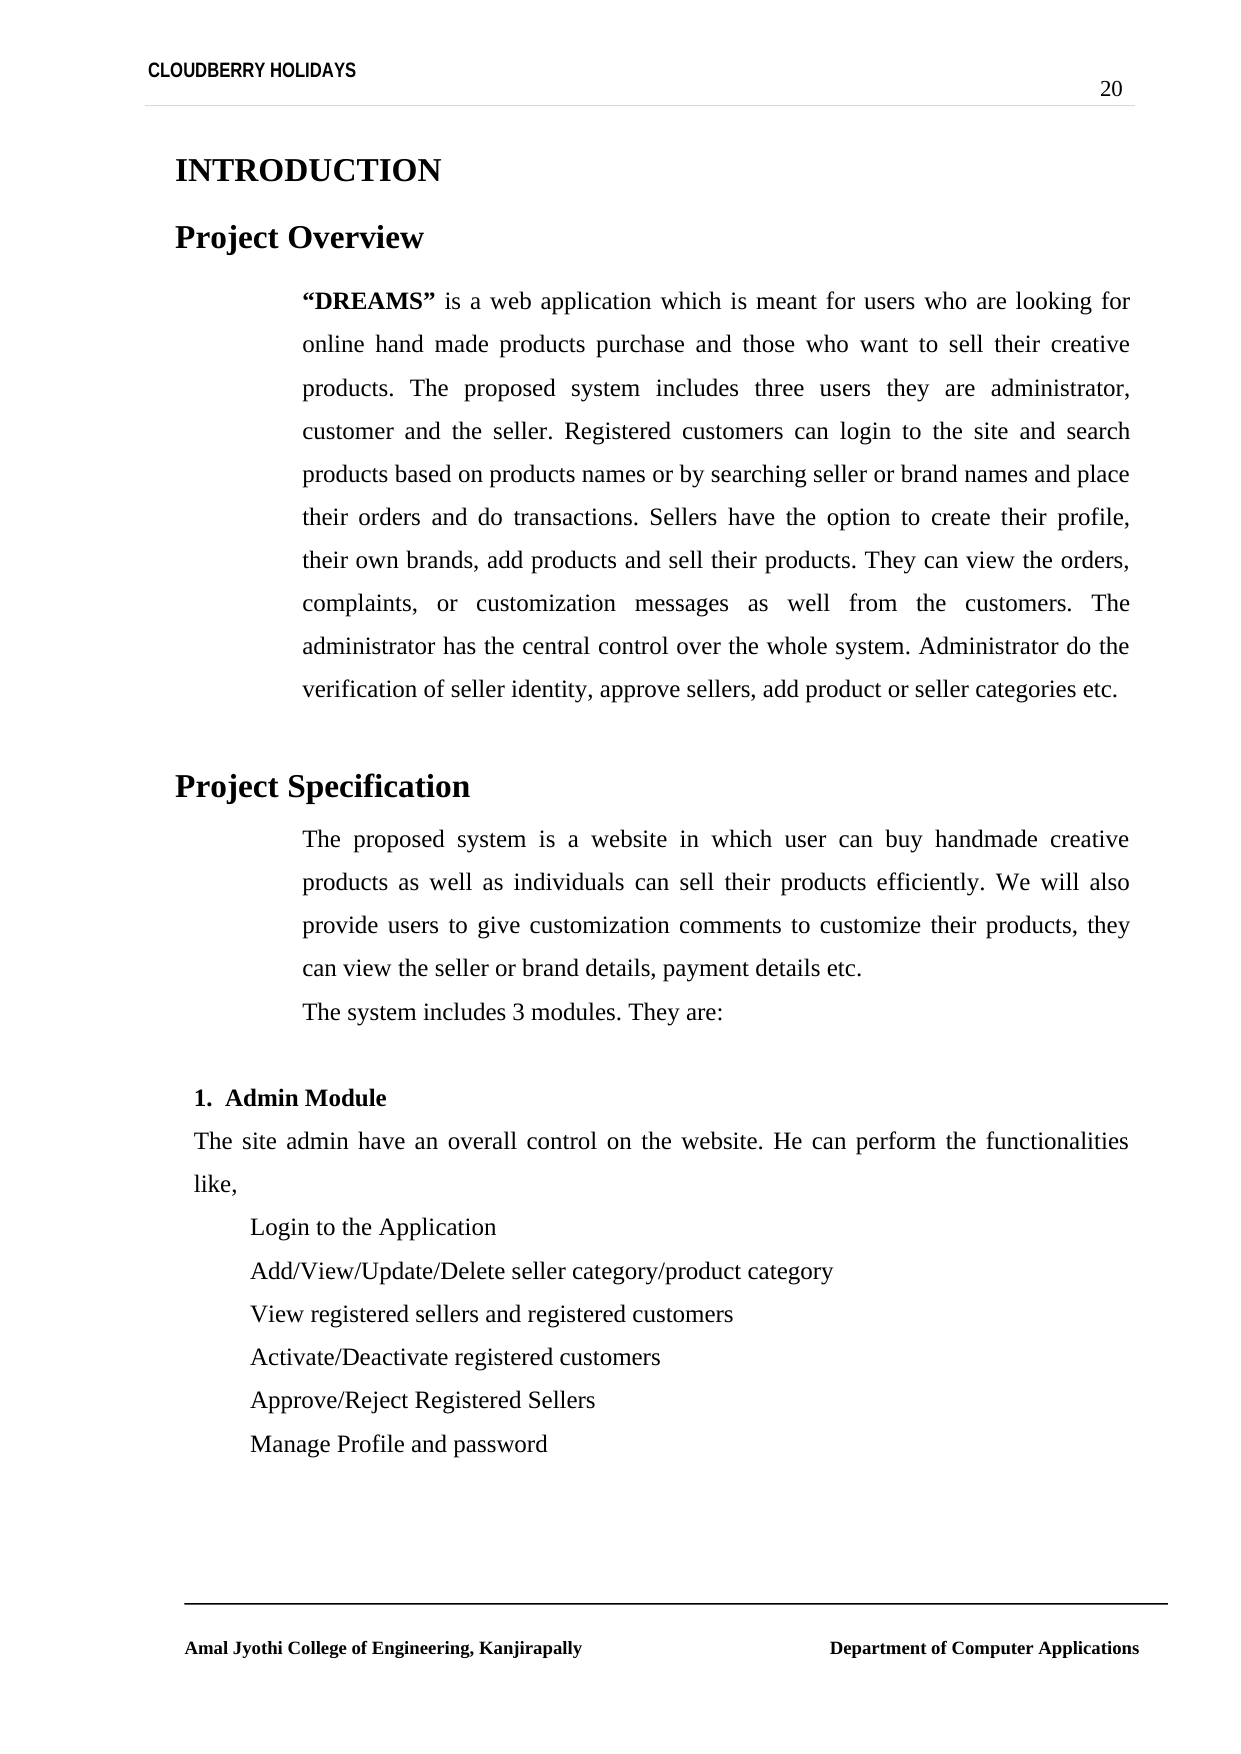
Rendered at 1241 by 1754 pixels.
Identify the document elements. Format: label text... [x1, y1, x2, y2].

subtitle Project Overview [175, 217, 987, 256]
list Approve/Reject Registered Sellers [212, 1385, 1131, 1414]
text The proposed system is a website in which user can buy handmade creative products as well as individuals can sell their products efficiently. We will also provide users to give customization comments to customize their products, they can view the seller or brand details, payment details etc. [302, 824, 1131, 982]
list Manage Profile and password [212, 1429, 1131, 1457]
text “DREAMS” is a web application which is meant for users who are looking for online hand made products purchase and those who want to sell their creative products. The proposed system includes three users they are administrator, customer and the seller. Registered customers can login to the site and search products based on products names or by searching seller or brand names and place their orders and do transactions. Sellers have the option to create their profile, their own brands, add products and sell their products. They can view the orders, complaints, or customization messages as well from the customers. The administrator has the central control over the whole system. Administrator do the verification of seller identity, approve sellers, add product or seller categories etc. [302, 286, 1131, 703]
list Activate/Deactivate registered customers [212, 1342, 1131, 1371]
list View registered sellers and registered customers [212, 1299, 1131, 1328]
subtitle Admin Module [194, 1083, 987, 1112]
list Add/View/Update/Delete seller category/product category [212, 1256, 1131, 1284]
subtitle Project Specification [175, 766, 987, 805]
text The system includes 3 modules. They are: [302, 997, 987, 1025]
text The site admin have an overall control on the website. He can perform the functionalities like, [194, 1126, 1131, 1198]
subtitle INTRODUCTION [175, 151, 987, 189]
list Login to the Application [212, 1212, 1131, 1241]
